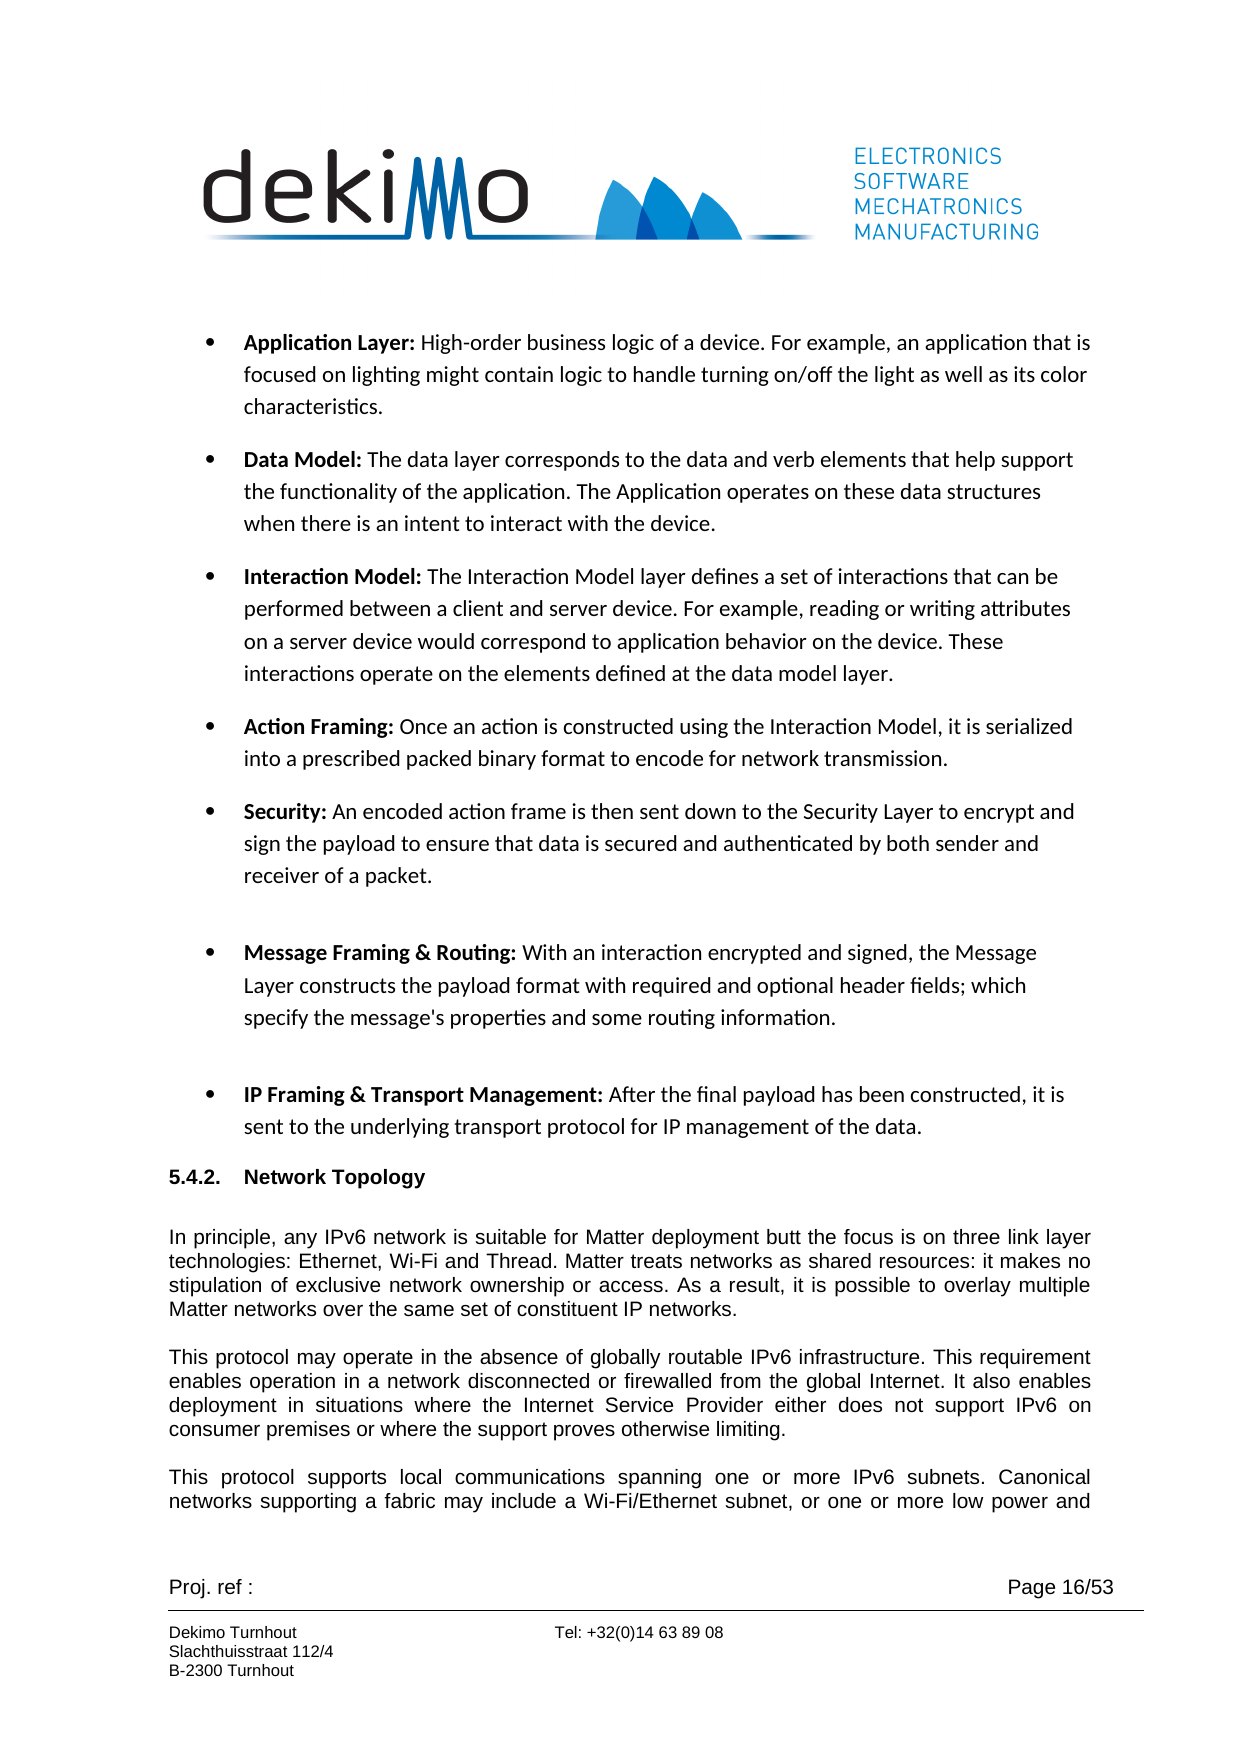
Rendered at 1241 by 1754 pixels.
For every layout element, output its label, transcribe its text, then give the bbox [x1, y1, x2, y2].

text In principle, any IPv6 network is suitable for Matter deployment butt the focus is on three link layer technologies: Ethernet, Wi-Fi and Thread. Matter treats networks as shared resources: it makes no stipulation of exclusive network ownership or access. As a result, it is possible to overlay multiple Matter networks over the same set of constituent IP networks. [169, 1225, 1093, 1321]
list Security: An encoded action frame is then sent down to the Security Layer to encrypt and sign the payload to ensure that data is secured and authenticated by both sender and receiver of a packet. [206, 797, 1093, 889]
picture [159, 73, 1083, 304]
list Message Framing & Routing: With an interaction encrypted and signed, the Message Layer constructs the payload format with required and optional header fields; which specify the message's properties and some routing information. [206, 938, 1093, 1031]
list Action Framing: Once an action is constructed using the Interaction Model, it is serialized into a prescribed packed binary format to encode for network transmission. [206, 712, 1093, 772]
text This protocol may operate in the absence of globally routable IPv6 infrastructure. This requirement enables operation in a network disconnected or firewalled from the global Internet. It also enables deployment in situations where the Internet Service Provider either does not support IPv6 on consumer premises or where the support proves otherwise limiting. [169, 1345, 1093, 1441]
subtitle Network Topology [169, 1165, 1093, 1189]
list Application Layer: High-order business logic of a device. For example, an application that is focused on lighting might contain logic to handle turning on/off the light as well as its color characteristics. [206, 328, 1093, 420]
list Data Model: The data layer corresponds to the data and verb elements that help support the functionality of the application. The Application operates on these data structures when there is an intent to interact with the device. [206, 445, 1093, 537]
list IP Framing & Transport Management: After the final payload has been constructed, it is sent to the underlying transport protocol for IP management of the data. [206, 1080, 1093, 1140]
list Interaction Model: The Interaction Model layer defines a set of interactions that can be performed between a client and server device. For example, reading or writing attributes on a server device would correspond to application behavior on the device. These interactions operate on the elements defined at the data model layer. [206, 562, 1093, 687]
